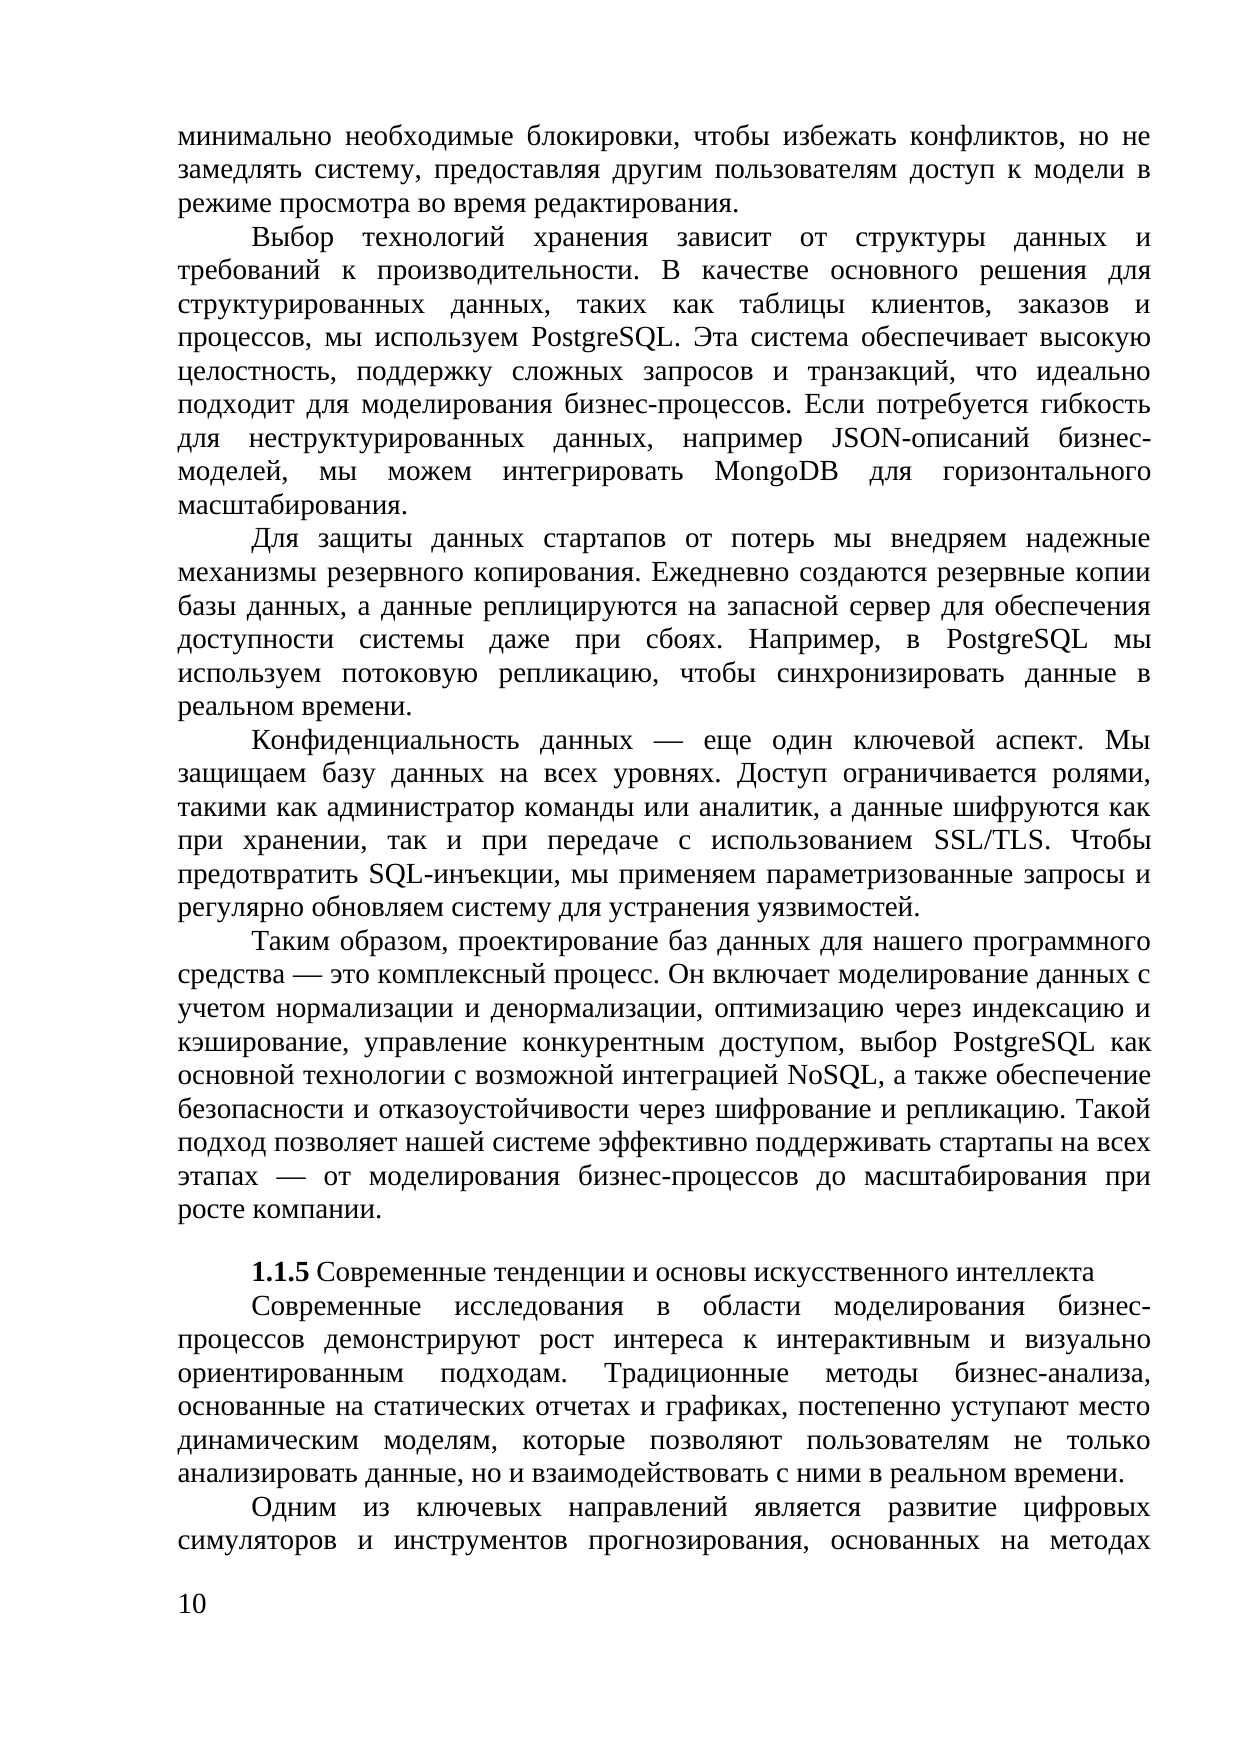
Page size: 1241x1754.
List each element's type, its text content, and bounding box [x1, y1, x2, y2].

text Для защиты данных стартапов от потерь мы внедряем надежные механизмы резервного копирования. Ежедневно создаются резервные копии базы данных, а данные реплицируются на запасной сервер для обеспечения доступности системы даже при сбоях. Например, в PostgreSQL мы используем потоковую репликацию, чтобы синхронизировать данные в реальном времени. [177, 521, 1152, 722]
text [177, 118, 1152, 219]
title Современные тенденции и основы искусственного интеллекта [251, 1254, 1152, 1288]
text Таким образом, проектирование баз данных для нашего программного средства — это комплексный процесс. Он включает моделирование данных с учетом нормализации и денормализации, оптимизацию через индексацию и кэширование, управление конкурентным доступом, выбор PostgreSQL как основной технологии с возможной интеграцией NoSQL, а также обеспечение безопасности и отказоустойчивости через шифрование и репликацию. Такой подход позволяет нашей системе эффективно поддерживать стартапы на всех этапах — от моделирования бизнес-процессов до масштабирования при росте компании. [177, 923, 1152, 1225]
text Выбор технологий хранения зависит от структуры данных и требований к производительности. В качестве основного решения для структурированных данных, таких как таблицы клиентов, заказов и процессов, мы используем PostgreSQL. Эта система обеспечивает высокую целостность, поддержку сложных запросов и транзакций, что идеально подходит для моделирования бизнес-процессов. Если потребуется гибкость для неструктурированных данных, например JSON-описаний бизнес-моделей, мы можем интегрировать MongoDB для горизонтального масштабирования. [177, 219, 1152, 521]
text Современные исследования в области моделирования бизнес-процессов демонстрируют рост интереса к интерактивным и визуально ориентированным подходам. Традиционные методы бизнес-анализа, основанные на статических отчетах и графиках, постепенно уступают место динамическим моделям, которые позволяют пользователям не только анализировать данные, но и взаимодействовать с ними в реальном времени. [177, 1288, 1152, 1489]
text Конфиденциальность данных — еще один ключевой аспект. Мы защищаем базу данных на всех уровнях. Доступ ограничивается ролями, такими как администратор команды или аналитик, а данные шифруются как при хранении, так и при передаче с использованием SSL/TLS. Чтобы предотвратить SQL-инъекции, мы применяем параметризованные запросы и регулярно обновляем систему для устранения уязвимостей. [177, 722, 1152, 923]
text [177, 1489, 1152, 1556]
